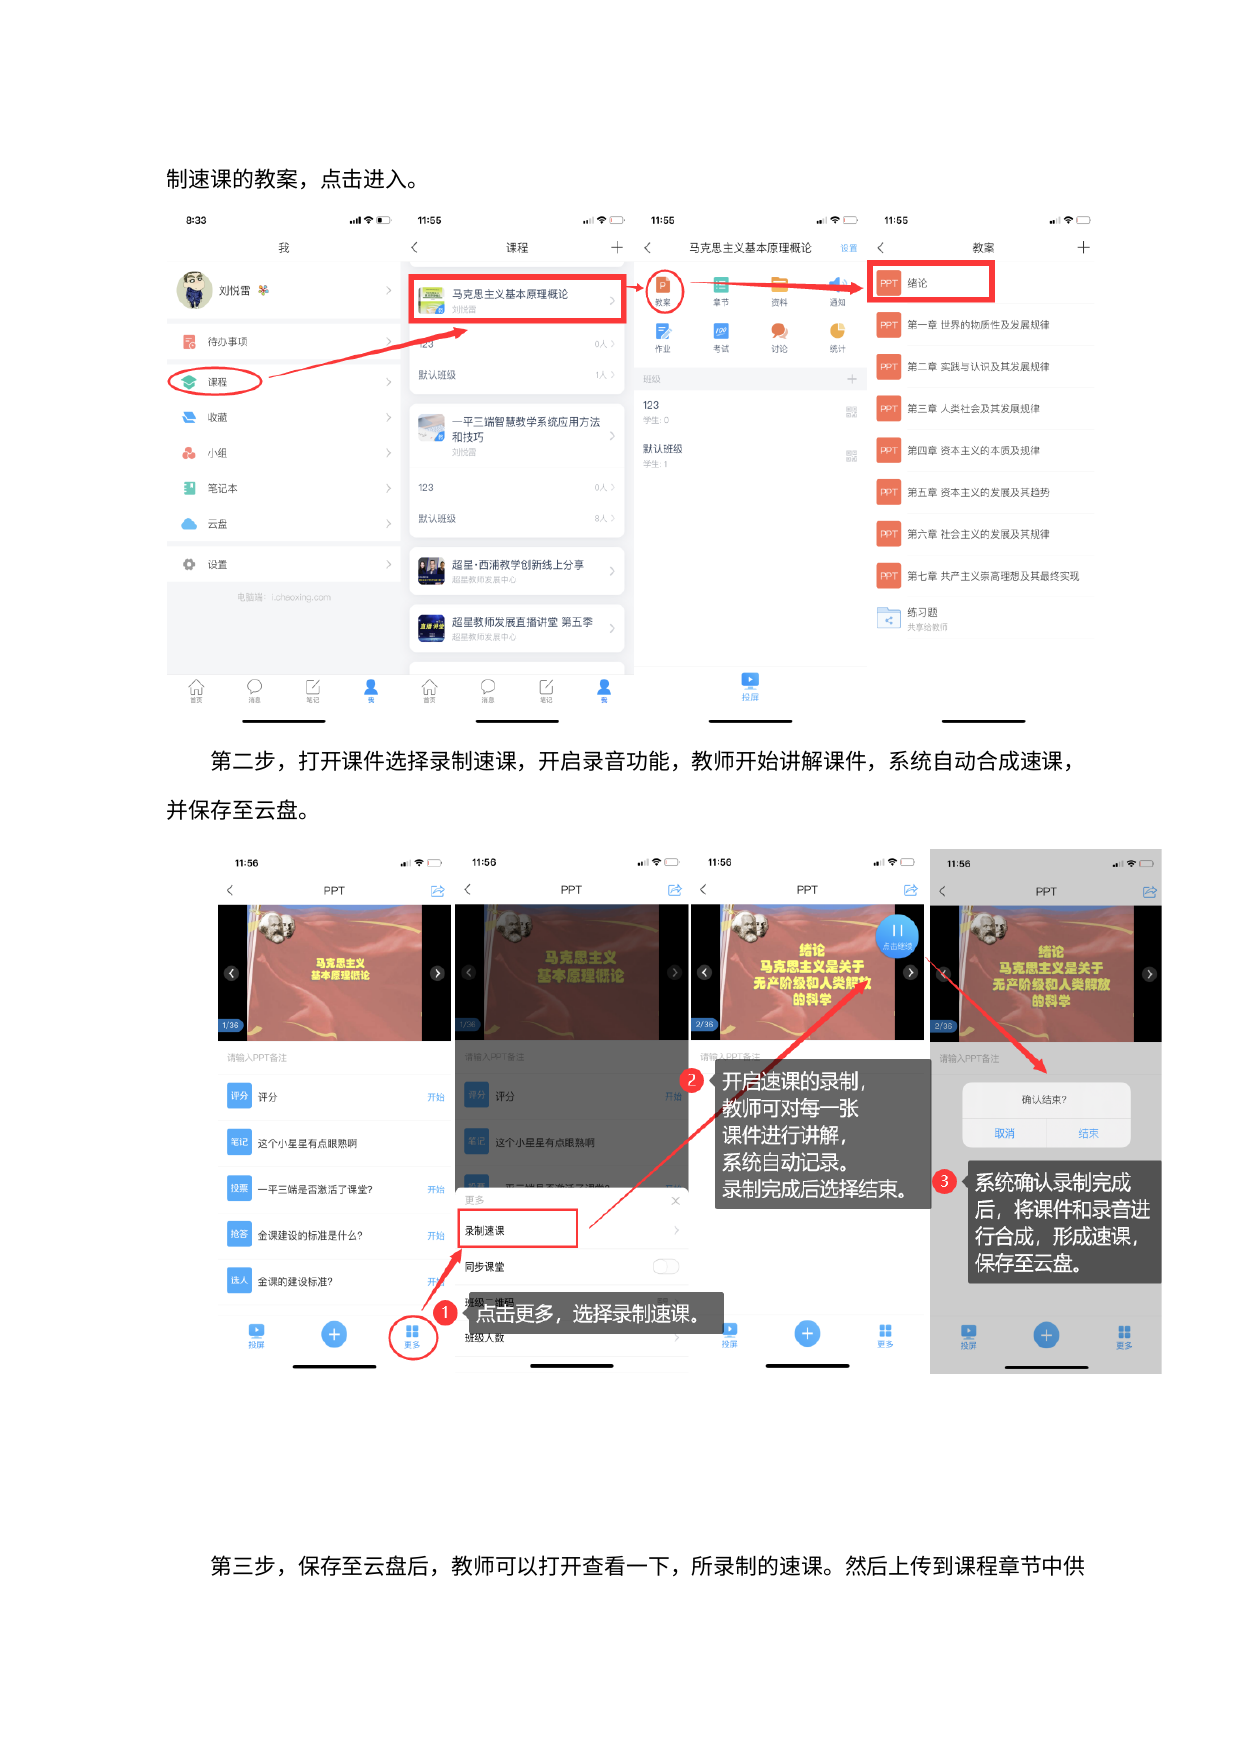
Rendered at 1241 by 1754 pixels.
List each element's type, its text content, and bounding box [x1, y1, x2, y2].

text 第二步，打开课件选择录制速课，开启录音功能，教师开始讲解课件，系统自动合成速课，并保存至云盘。 [167, 744, 1093, 825]
picture [166, 210, 1095, 726]
picture [210, 840, 1162, 1374]
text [167, 162, 1093, 194]
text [167, 1549, 1093, 1581]
